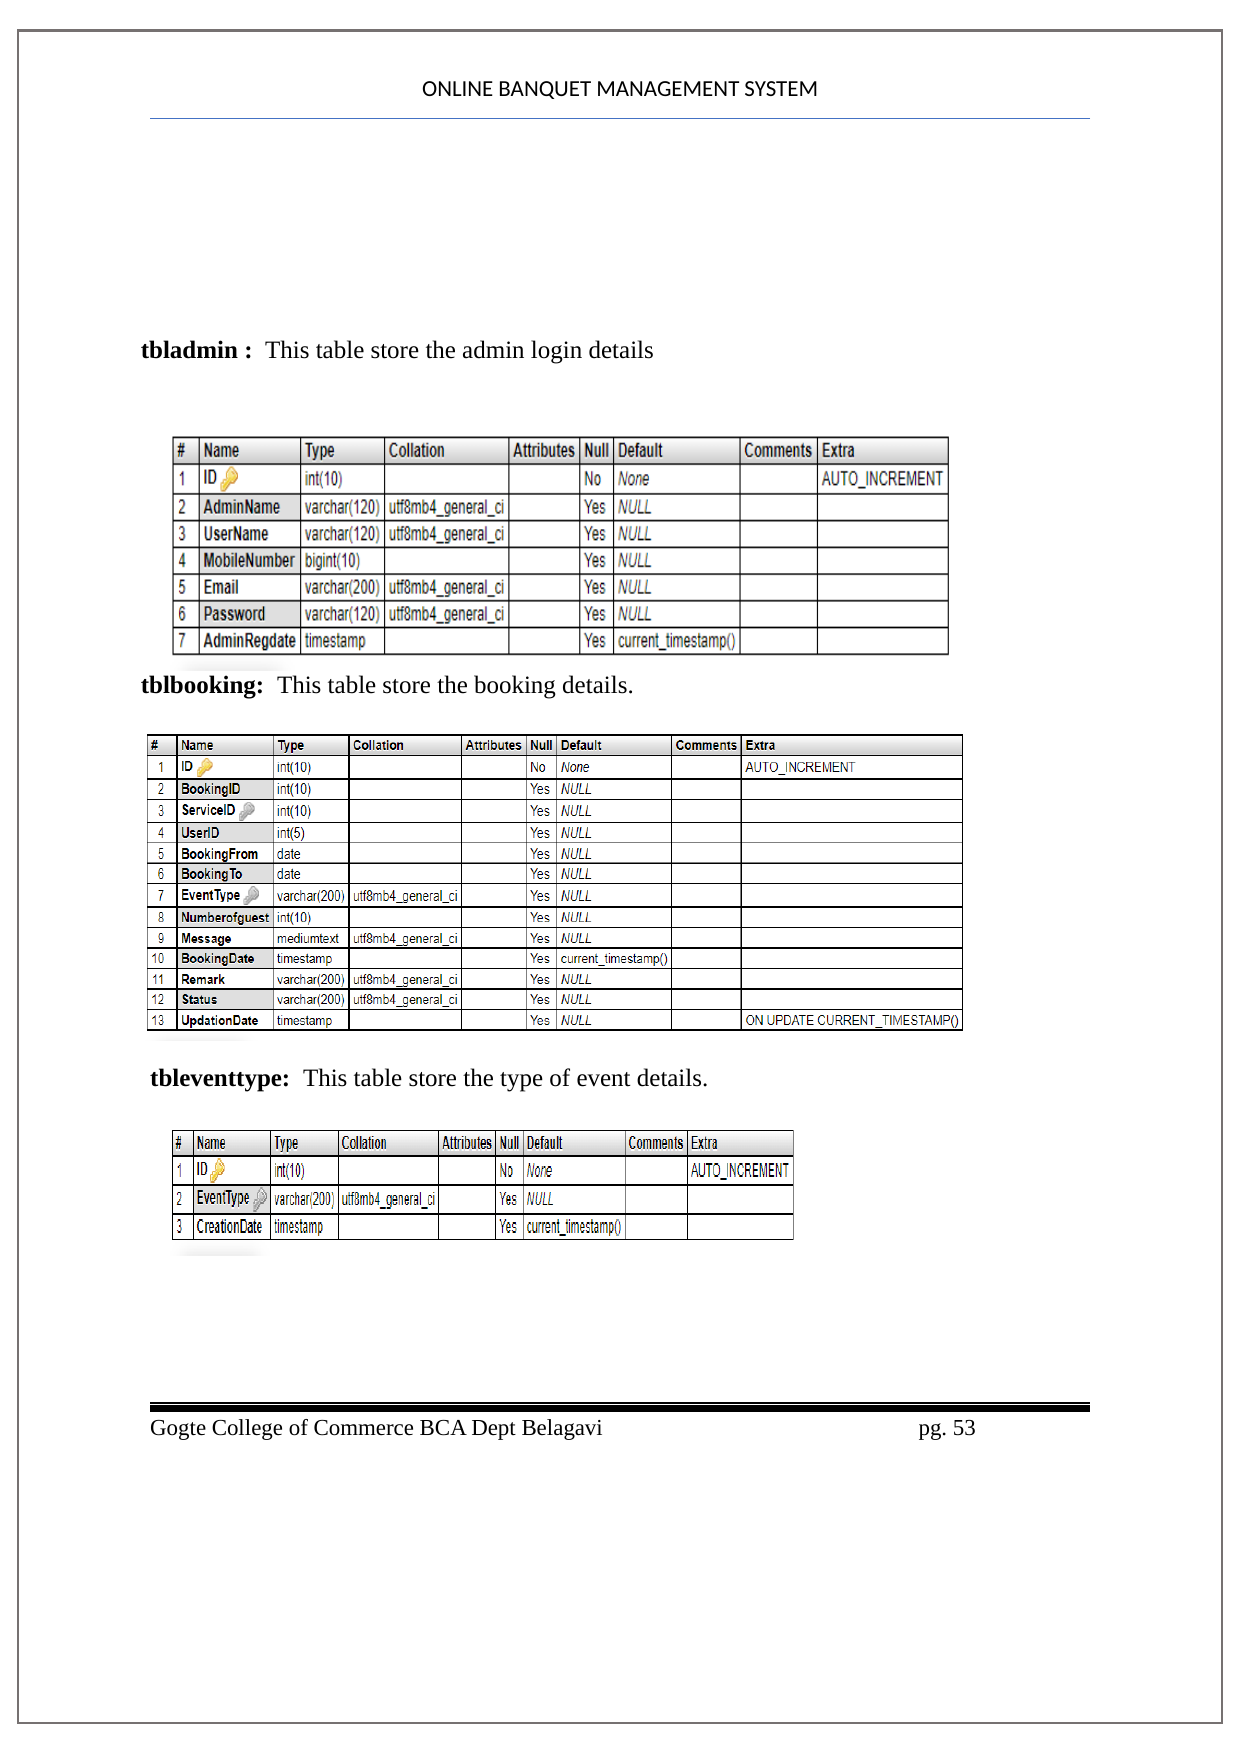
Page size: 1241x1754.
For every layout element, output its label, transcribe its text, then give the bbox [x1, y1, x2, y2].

text tbladmin : This table store the admin login details [141, 335, 1090, 364]
picture [166, 429, 1107, 671]
text tblbooking: This table store the booking details. [141, 671, 1090, 699]
picture [140, 723, 1081, 1041]
picture [166, 1116, 1107, 1256]
text tbleventtype: This table store the type of event details. [150, 1063, 1090, 1092]
